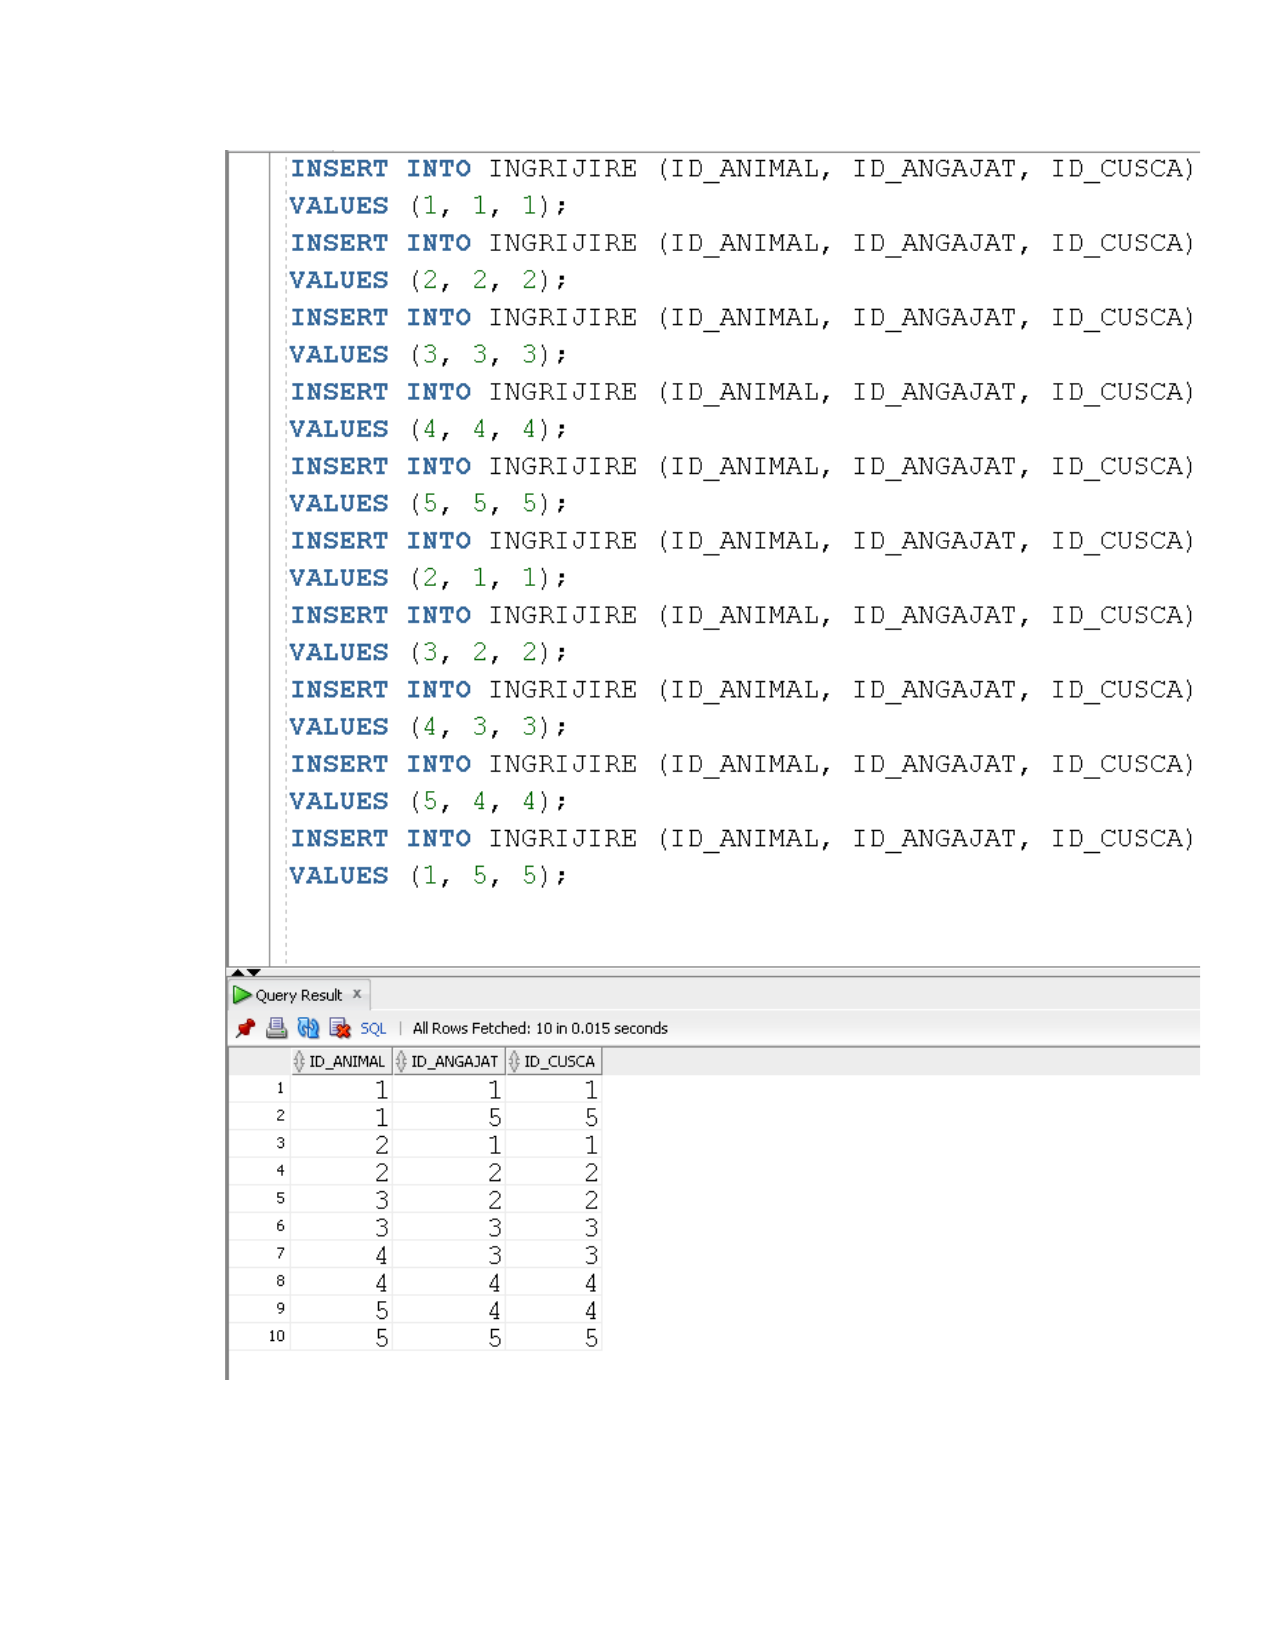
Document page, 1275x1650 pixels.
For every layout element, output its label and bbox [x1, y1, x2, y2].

picture [225, 150, 1200, 1380]
